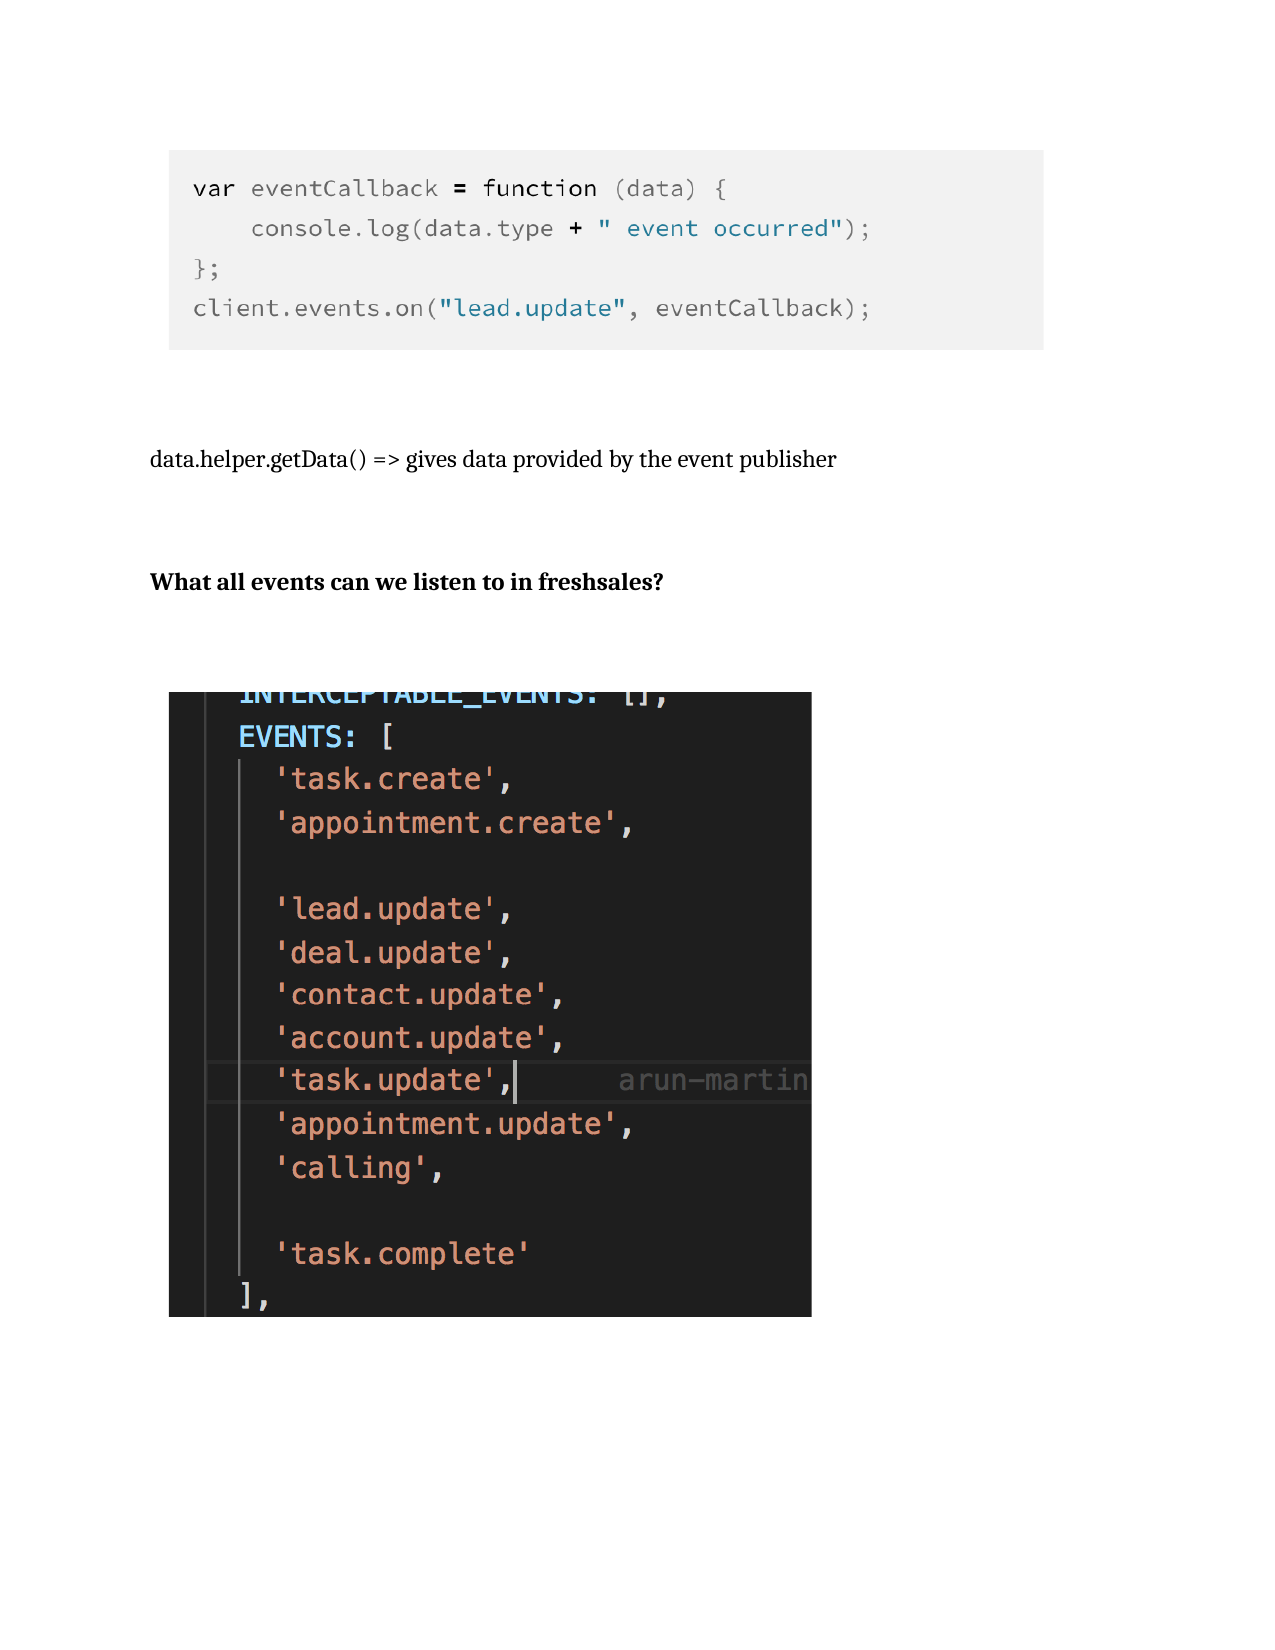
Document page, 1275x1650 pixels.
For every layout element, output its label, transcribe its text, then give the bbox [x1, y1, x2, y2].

text data.helper.getData() => gives data provided by the event publisher [150, 444, 1125, 473]
text What all events can we listen to in freshsales? [150, 568, 1125, 597]
picture [168, 150, 1044, 350]
picture [168, 692, 812, 1317]
